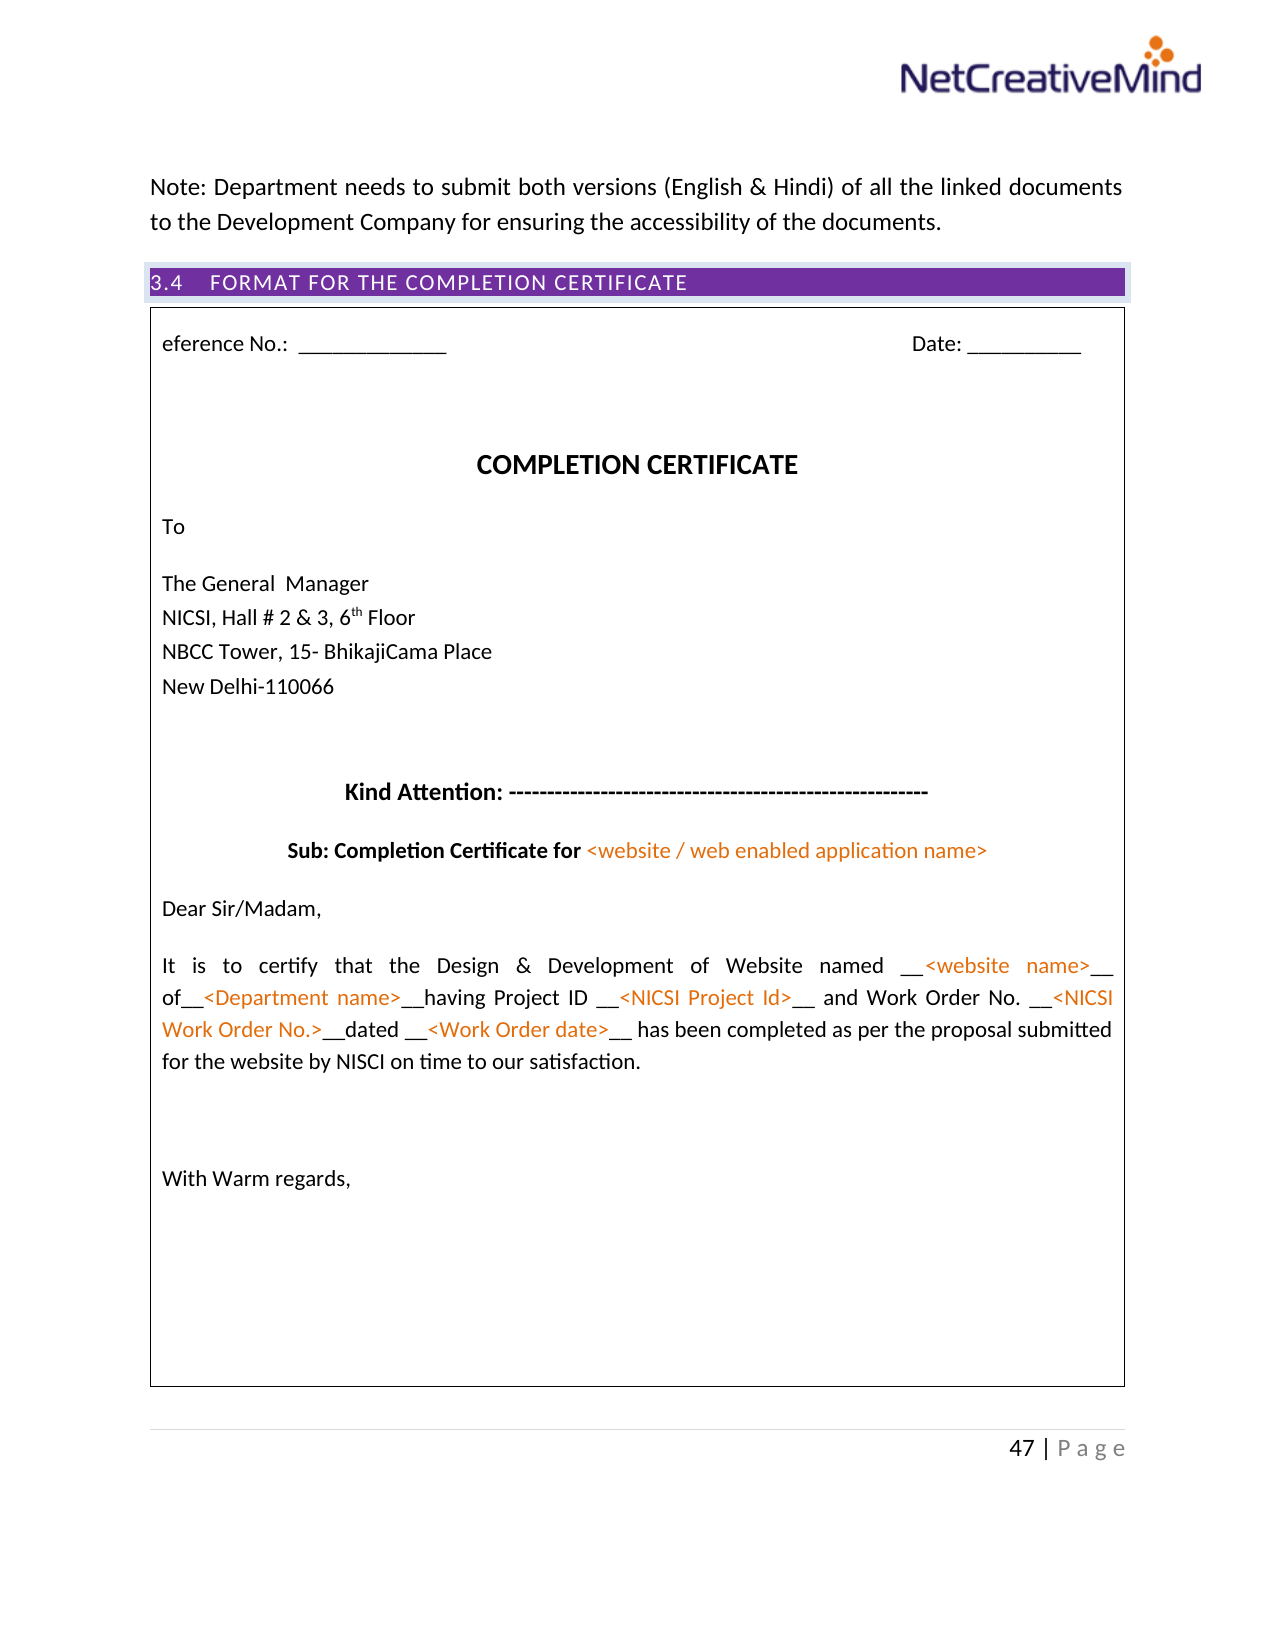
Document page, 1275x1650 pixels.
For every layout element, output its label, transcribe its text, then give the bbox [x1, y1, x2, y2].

table_header eference No.: _____________ Date: __________ COMPLETION CERTIFICATE To The General Manager NICSI, Hall # 2 & 3, 6th Floor NBCC Tower, 15- BhikajiCama Place New Delhi-110066 Kind Attention: ------------------------------------------------------- Sub: Completion Certificate for <website / web enabled application name> Dear Sir/Madam, It is to certify that the Design & Development of Website named __<website name>__ of__<Department name>__having Project ID __<NICSI Project Id>__ and Work Order No. __<NICSI Work Order No.>__dated __<Work Order date>__ has been completed as per the proposal submitted for the website by NISCI on time to our satisfaction. With Warm regards, [151, 308, 1124, 1386]
picture [900, 35, 1214, 95]
text Note: Department needs to submit both versions (English & Hindi) of all the linked documents to the Development Company for ensuring the accessibility of the documents. [150, 171, 1125, 237]
subtitle Format for the completion certificate [150, 268, 1125, 296]
